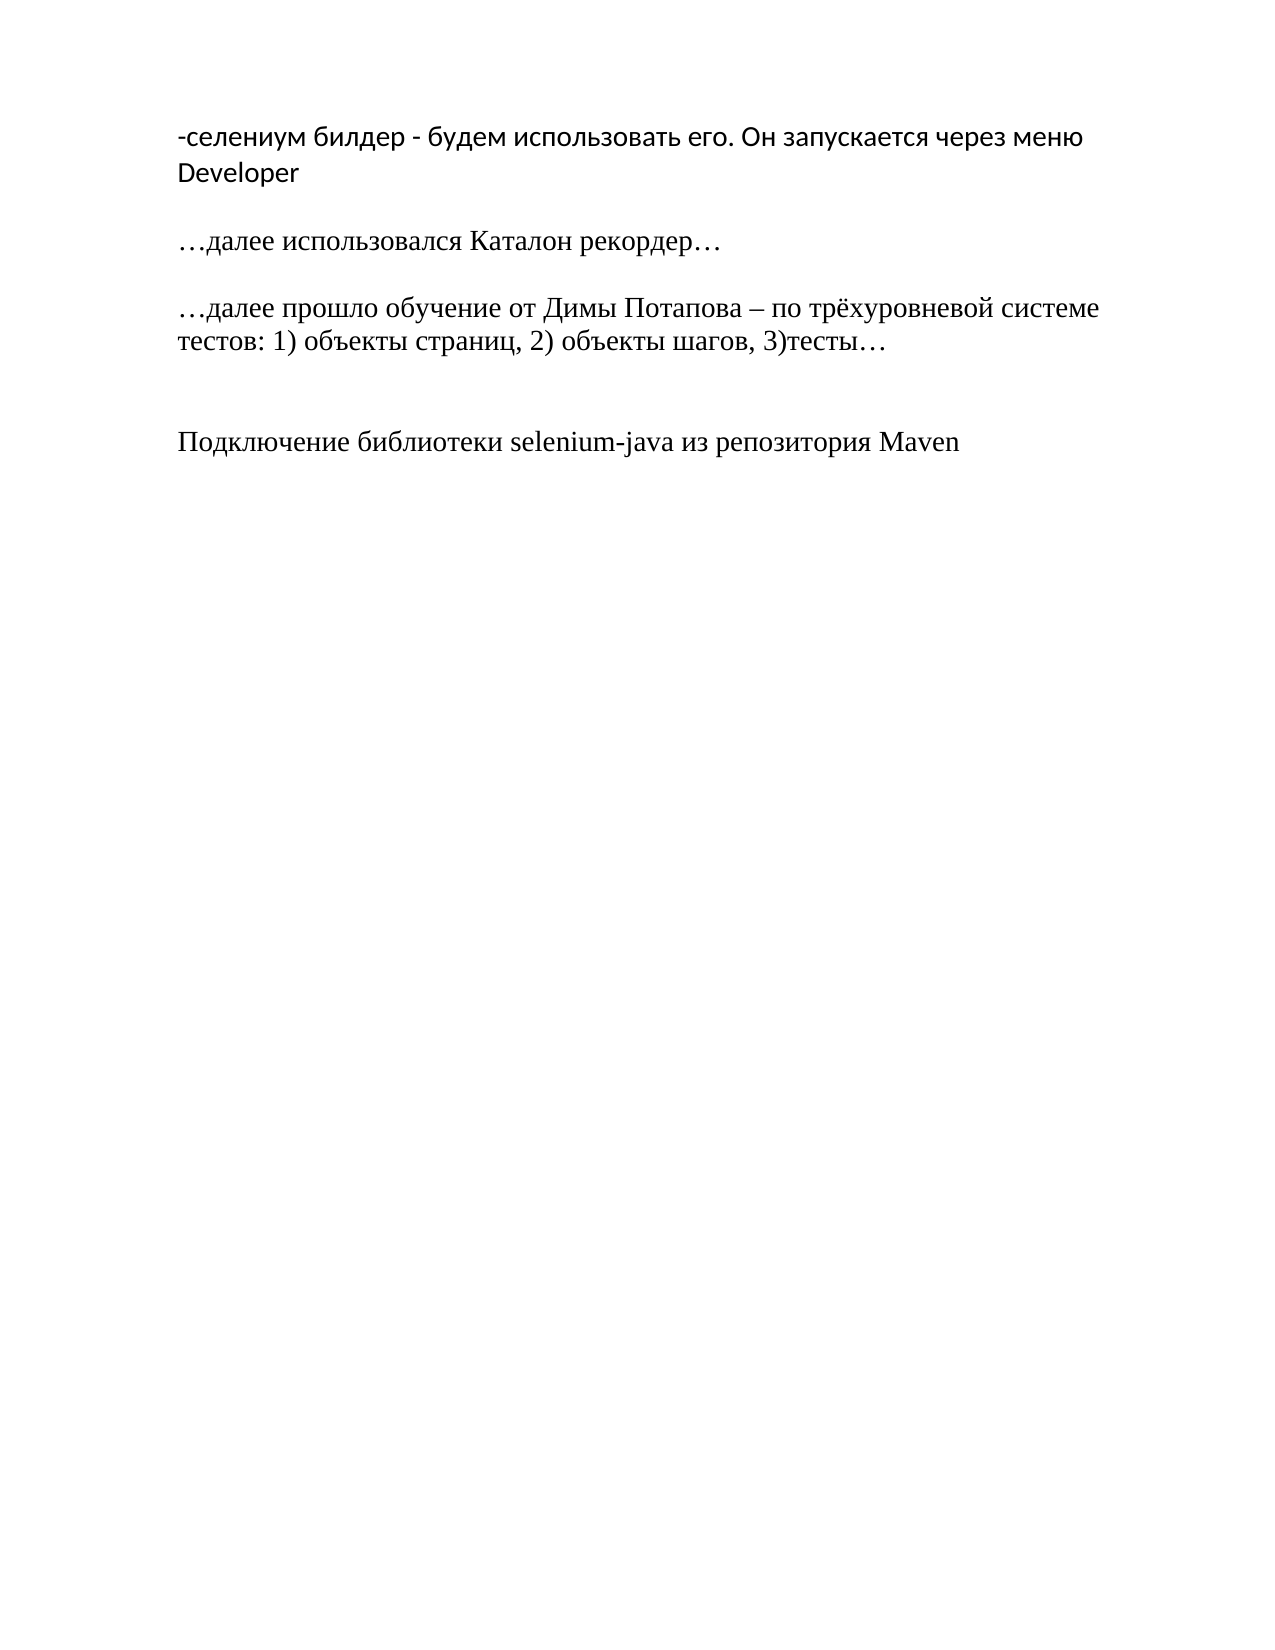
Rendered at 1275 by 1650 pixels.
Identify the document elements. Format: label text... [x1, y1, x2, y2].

text …далее использовался Каталон рекордер… [177, 223, 1186, 256]
text …далее прошло обучение от Димы Потапова – по трёхуровневой системе тестов: 1) объекты страниц, 2) объекты шагов, 3)тесты… [177, 290, 1186, 357]
text Подключение библиотеки selenium-java из репозитория Maven [177, 424, 1186, 458]
text -селениум билдер - будем использовать его. Он запускается через меню Developer [177, 118, 1186, 189]
